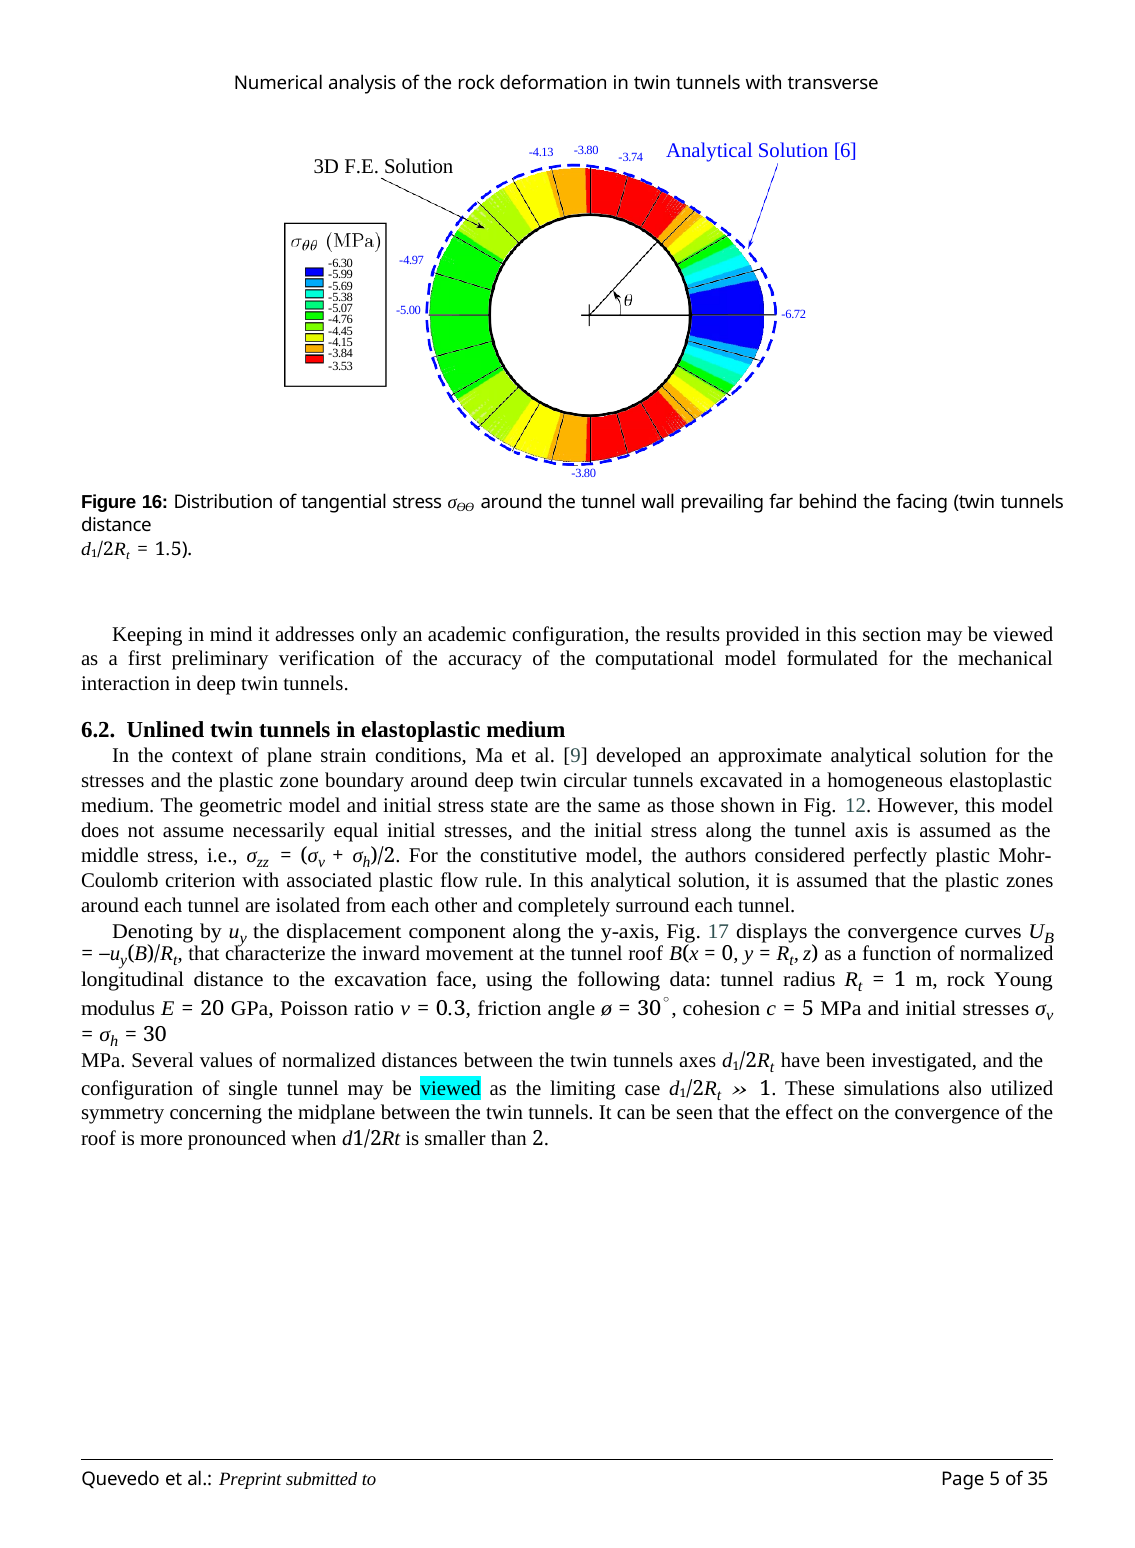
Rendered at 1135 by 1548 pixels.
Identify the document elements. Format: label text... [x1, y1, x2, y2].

text MPa. Several values of normalized distances between the twin tunnels axes d1/2Rt have been investigated, and the [81, 1049, 1066, 1072]
text Analytical Solution [6] [666, 138, 1066, 162]
text Figure 16: Distribution of tangential stress σϴϴ around the tunnel wall prevailing far behind the facing (twin tunnels distance [81, 489, 1066, 537]
text d1/2Rt = 1.5). [81, 537, 1066, 560]
text -6.72 [69, 307, 806, 321]
picture [284, 321, 778, 466]
picture [327, 163, 335, 172]
picture [284, 163, 778, 307]
text -3.80 [107, 466, 1059, 480]
text -3.80 [69, 143, 599, 157]
text configuration of single tunnel may be viewed as the limiting case d1/2Rt » 1. These simulations also utilized symmetry concerning the midplane between the twin tunnels. It can be seen that the effect on the convergence of the roof is more pronounced when d1/2Rt is smaller than 2. [81, 1072, 1054, 1151]
text Keeping in mind it addresses only an academic configuration, the results provided in this section may be viewed as a first preliminary verification of the accuracy of the computational model formulated for the mechanical interaction in deep twin tunnels. [81, 621, 1054, 695]
text In the context of plane strain conditions, Ma et al. [9] developed an approximate analytical solution for the stresses and the plastic zone boundary around deep twin circular tunnels excavated in a homogeneous elastoplastic medium. The geometric model and initial stress state are the same as those shown in Fig. 12. However, this model does not assume necessarily equal initial stresses, and the initial stress along the tunnel axis is assumed as the middle stress, i.e., σzz = (σv + σh)/2. For the constitutive model, the authors considered perfectly plastic Mohr-Coulomb criterion with associated plastic flow rule. In this analytical solution, it is assumed that the plastic zones around each tunnel are isolated from each other and completely surround each tunnel. [81, 743, 1054, 918]
text Denoting by uy the displacement component along the y-axis, Fig. 17 displays the convergence curves UB = –uy(B)/Rt, that characterize the inward movement at the tunnel roof B(x = 0, y = Rt, z) as a function of normalized longitudinal distance to the excavation face, using the following data: tunnel radius Rt = 1 m, rock Young modulus E = 20 GPa, Poisson ratio v = 0.3, friction angle ø = 30◦, cohesion c = 5 MPa and initial stresses σv = σh = 30 [81, 920, 1054, 1049]
subtitle Unlined twin tunnels in elastoplastic medium [81, 716, 1066, 743]
